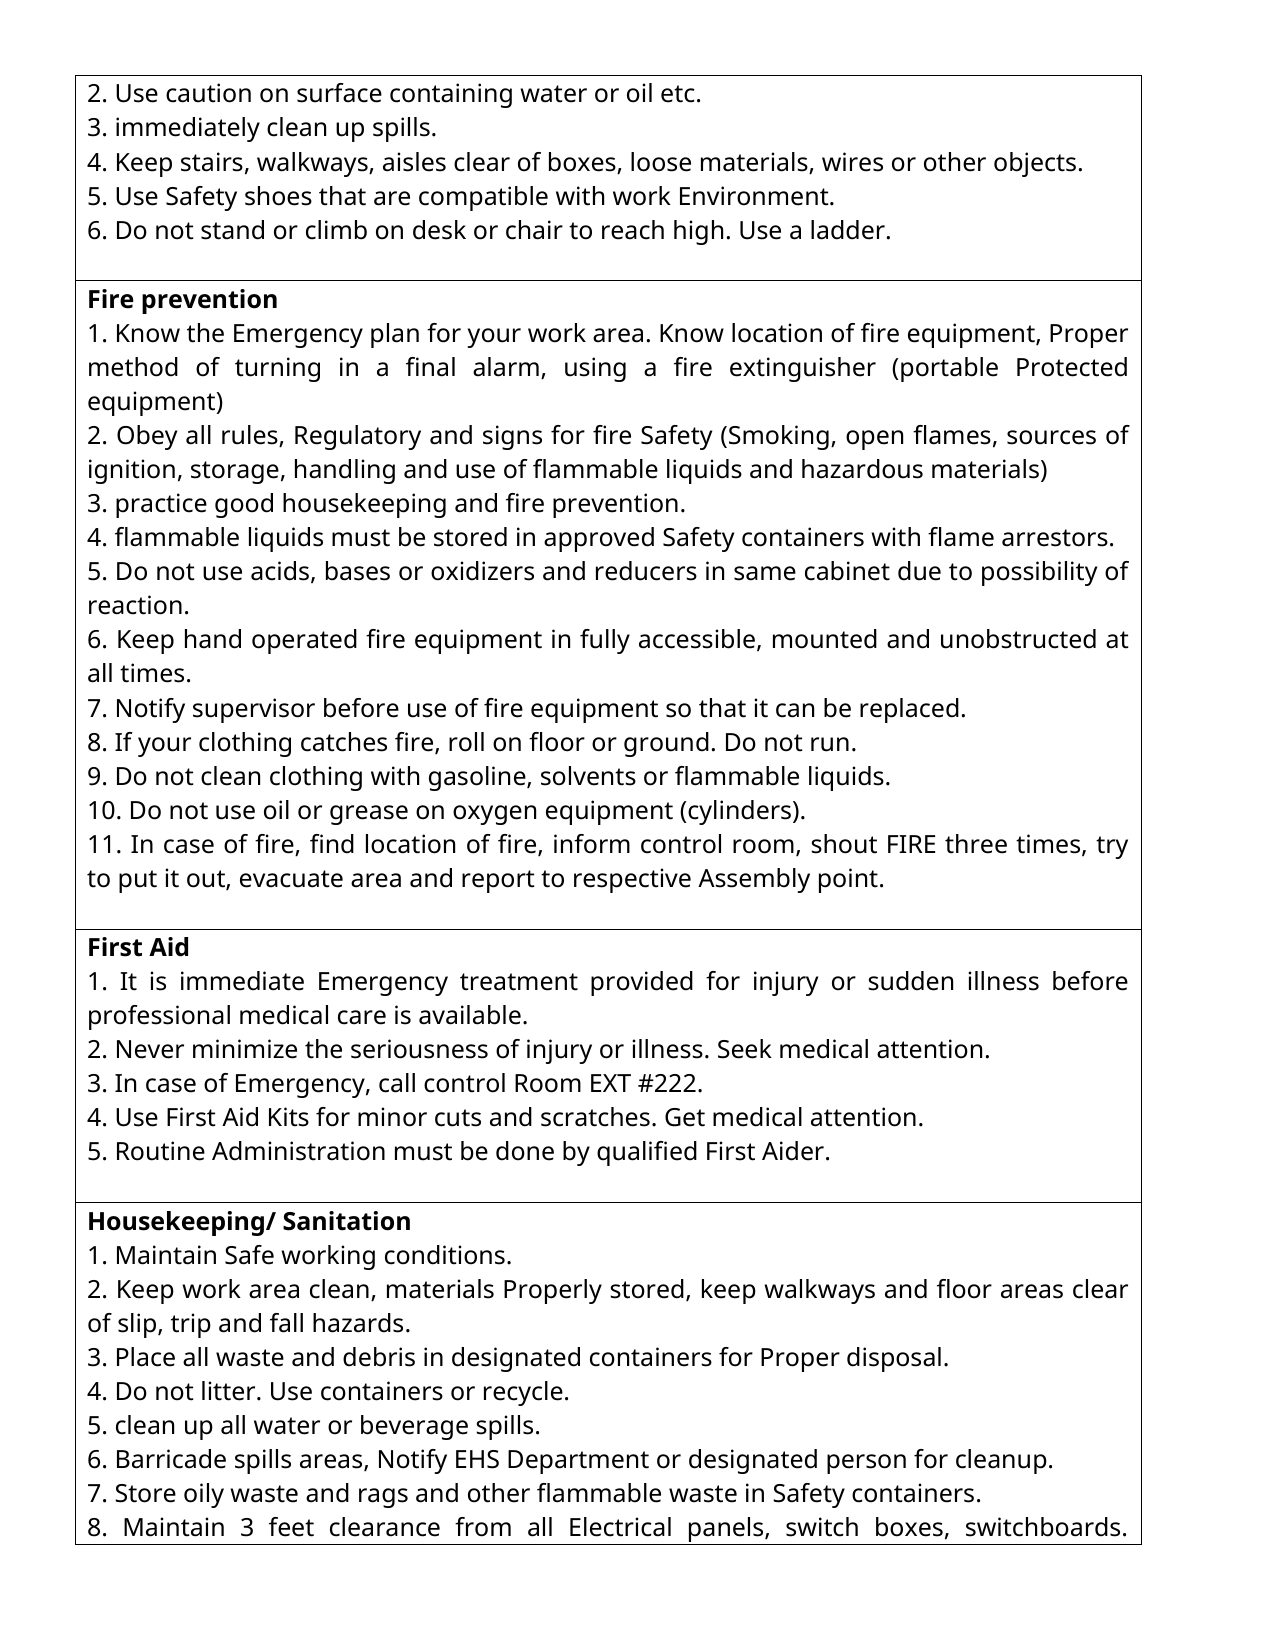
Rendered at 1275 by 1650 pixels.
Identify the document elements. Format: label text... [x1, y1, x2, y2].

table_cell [76, 76, 1141, 280]
table_cell First Aid 1. It is immediate Emergency treatment provided for injury or sudden illness before professional medical care is available. 2. Never minimize the seriousness of injury or illness. Seek medical attention. 3. In case of Emergency, call control Room EXT #222. 4. Use First Aid Kits for minor cuts and scratches. Get medical attention. 5. Routine Administration must be done by qualified First Aider. [76, 930, 1141, 1202]
table_cell Fire prevention 1. Know the Emergency plan for your work area. Know location of fire equipment, Proper method of turning in a final alarm, using a fire extinguisher (portable Protected equipment) 2. Obey all rules, Regulatory and signs for fire Safety (Smoking, open flames, sources of ignition, storage, handling and use of flammable liquids and hazardous materials) 3. practice good housekeeping and fire prevention. 4. flammable liquids must be stored in approved Safety containers with flame arrestors. 5. Do not use acids, bases or oxidizers and reducers in same cabinet due to possibility of reaction. 6. Keep hand operated fire equipment in fully accessible, mounted and unobstructed at all times. 7. Notify supervisor before use of fire equipment so that it can be replaced. 8. If your clothing catches fire, roll on floor or ground. Do not run. 9. Do not clean clothing with gasoline, solvents or flammable liquids. 10. Do not use oil or grease on oxygen equipment (cylinders). 11. In case of fire, find location of fire, inform control room, shout FIRE three times, try to put it out, evacuate area and report to respective Assembly point. [76, 281, 1141, 929]
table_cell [76, 1203, 1141, 1544]
